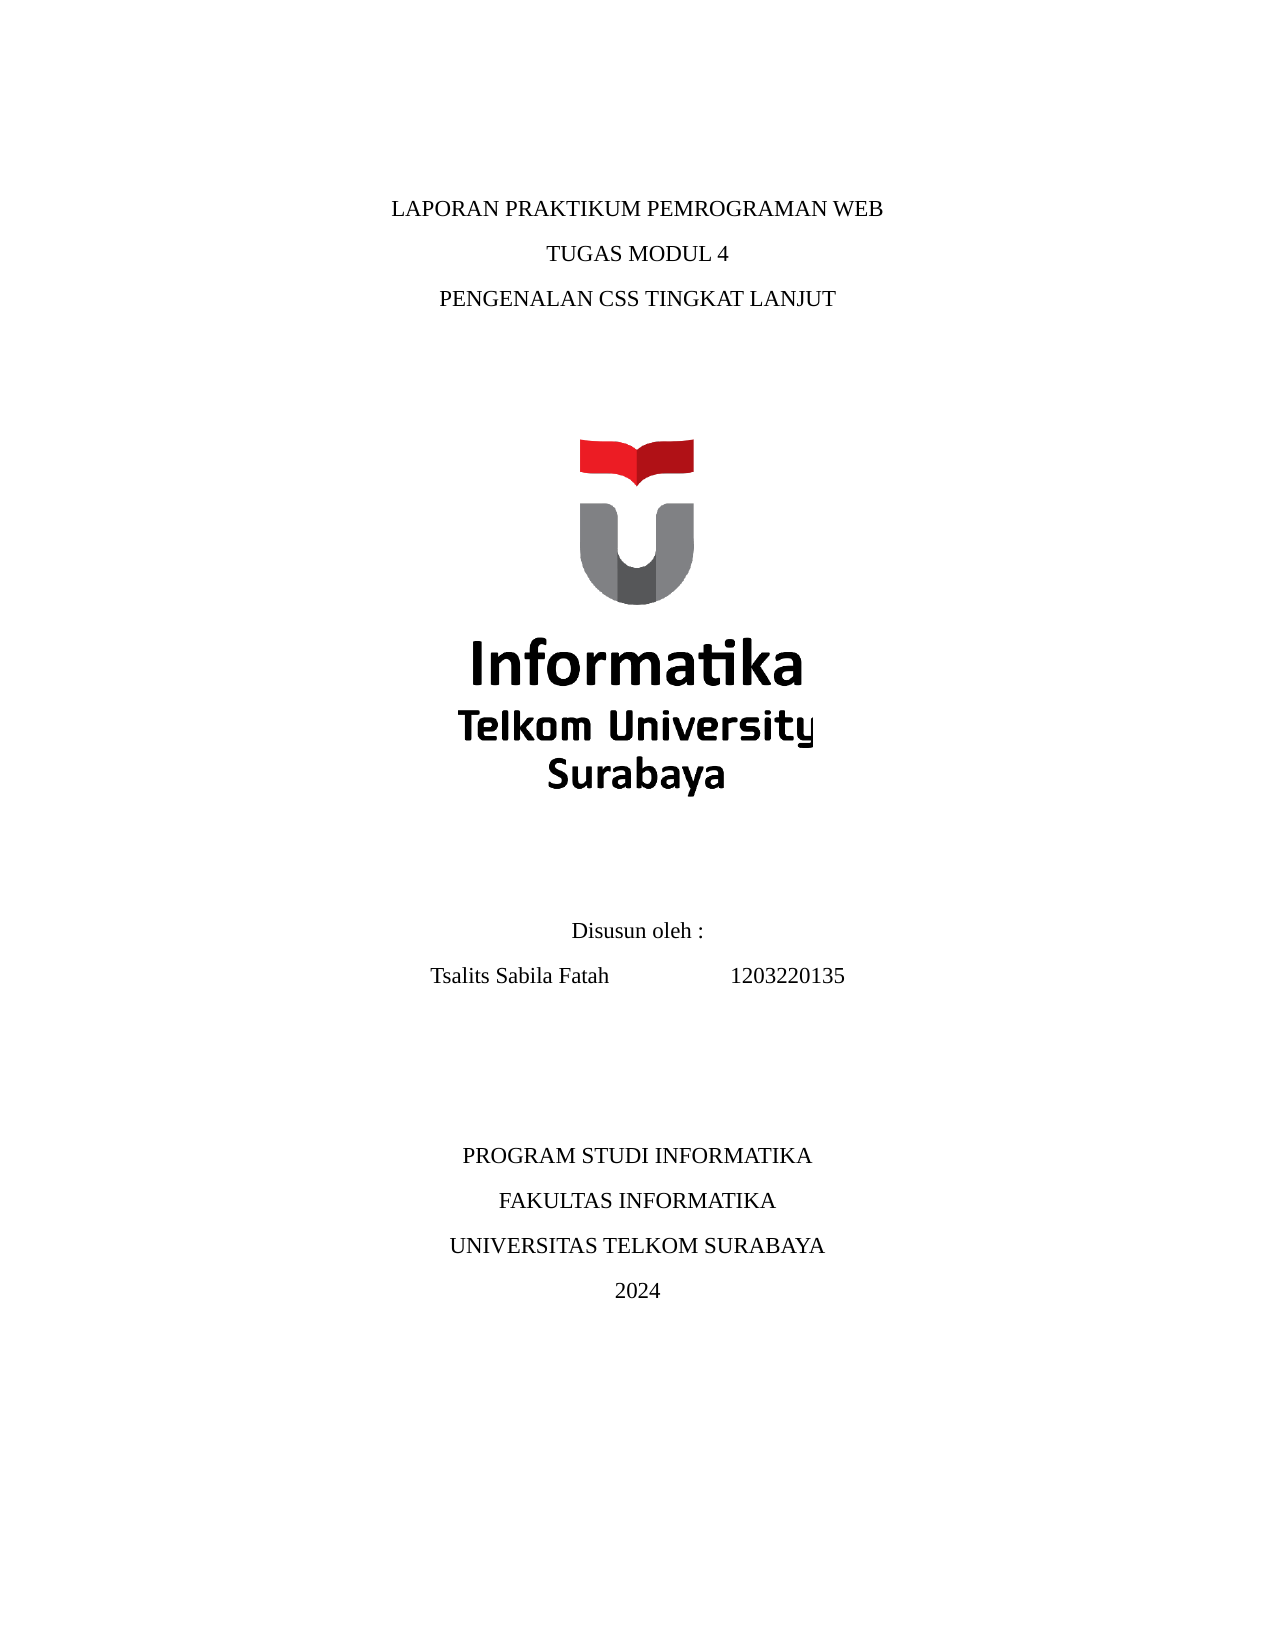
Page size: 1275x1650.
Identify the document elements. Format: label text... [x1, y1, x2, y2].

text PROGRAM STUDI INFORMATIKA [150, 1142, 1125, 1169]
text FAKULTAS INFORMATIKA [150, 1187, 1125, 1214]
text LAPORAN PRAKTIKUM PEMROGRAMAN WEB [150, 195, 1125, 221]
text Disusun oleh : [150, 917, 1125, 943]
picture [456, 439, 813, 802]
text 2024 [150, 1278, 1125, 1304]
text Tsalits Sabila Fatah 1203220135 [150, 962, 1125, 988]
text PENGENALAN CSS TINGKAT LANJUT [150, 285, 1125, 312]
text UNIVERSITAS TELKOM SURABAYA [150, 1232, 1125, 1259]
text TUGAS MODUL 4 [150, 240, 1125, 267]
